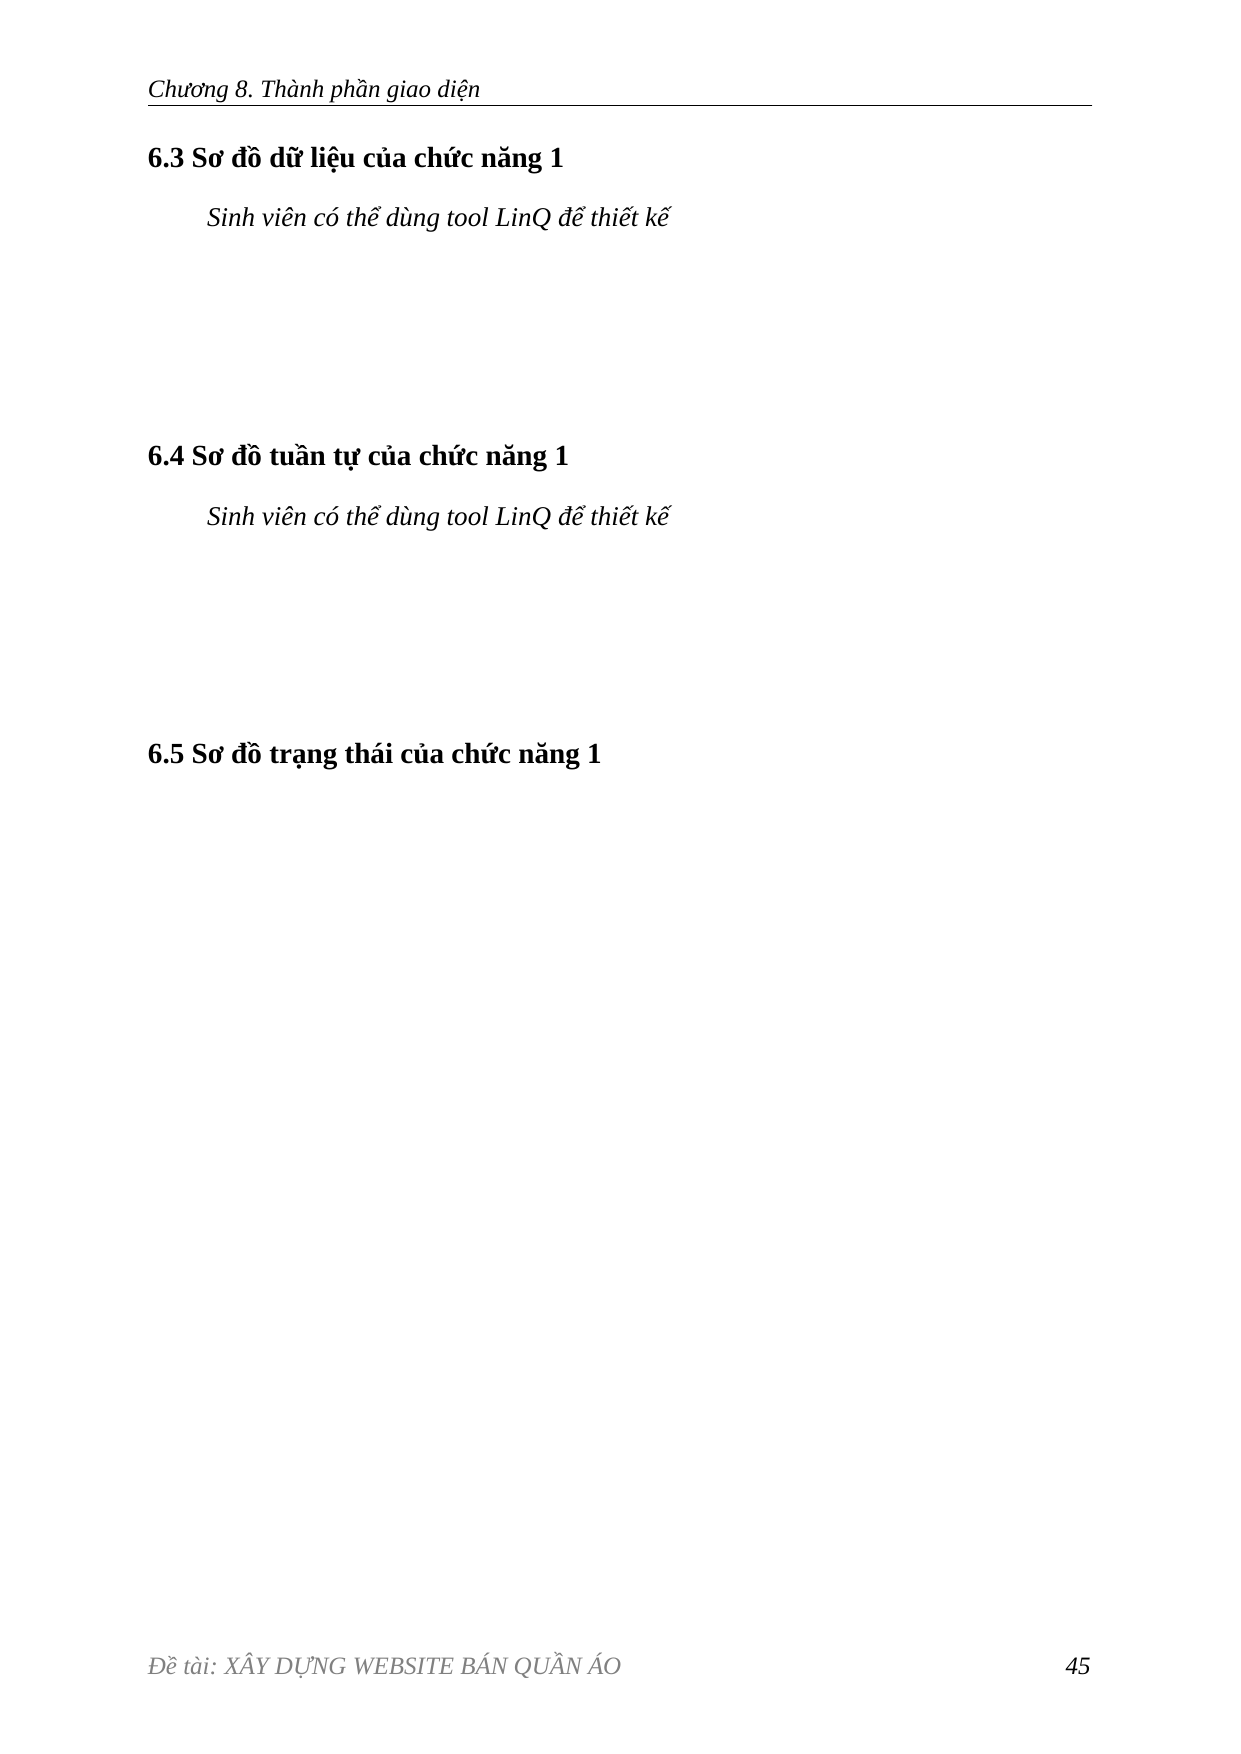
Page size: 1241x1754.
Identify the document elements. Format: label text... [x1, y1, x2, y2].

subtitle Sơ đồ tuần tự của chức năng 1 [148, 429, 1092, 475]
text Sinh viên có thể dùng tool LinQ để thiết kế [148, 500, 1092, 531]
subtitle Sơ đồ dữ liệu của chức năng 1 [148, 131, 1092, 176]
subtitle Sơ đồ trạng thái của chức năng 1 [148, 727, 1092, 773]
text Sinh viên có thể dùng tool LinQ để thiết kế [148, 201, 1092, 232]
